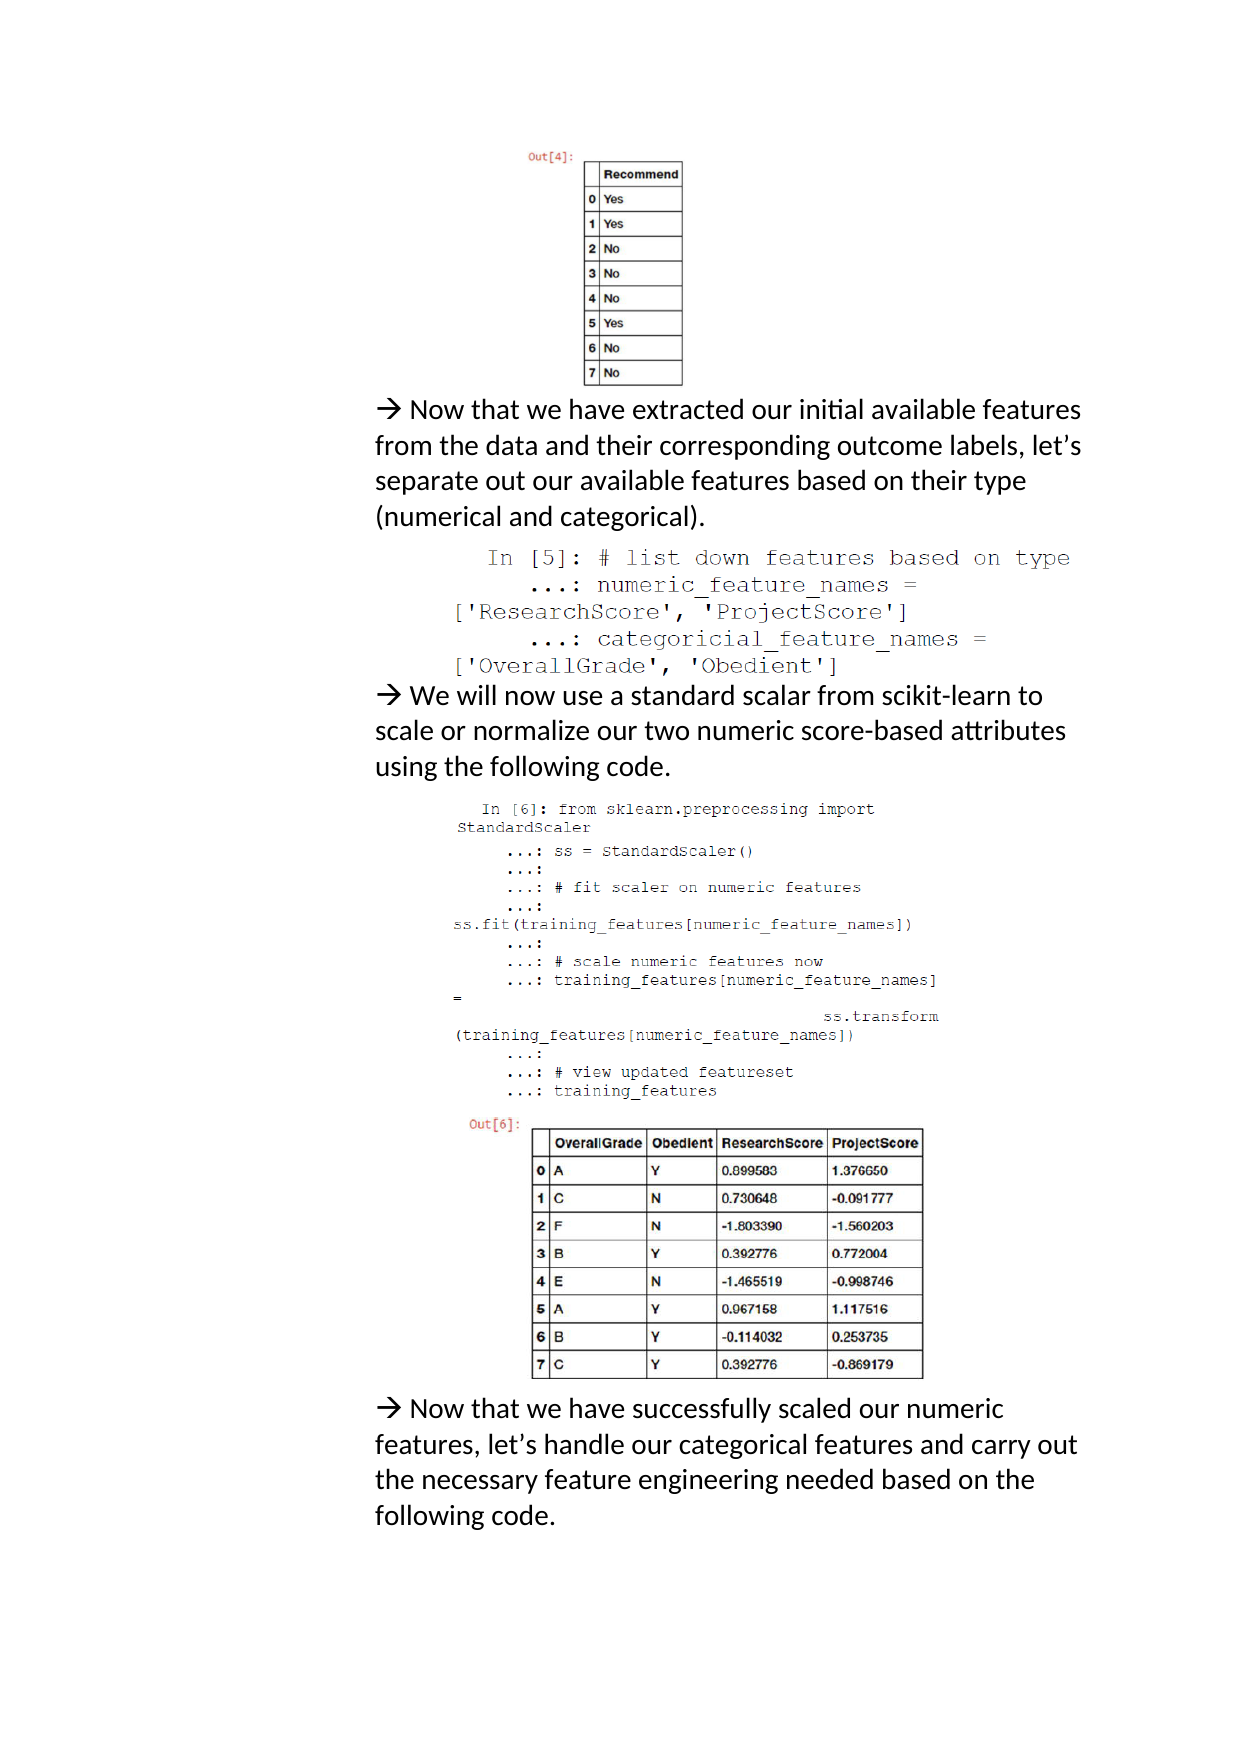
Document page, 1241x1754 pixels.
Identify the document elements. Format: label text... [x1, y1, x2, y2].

picture [525, 150, 687, 391]
text We will now use a standard scalar from scikit-learn to scale or normalize our two numeric score-based attributes using the following code. [375, 677, 1090, 783]
text Now that we have extracted our initial available features from the data and their corresponding outcome labels, let’s separate out our available features based on their type (numerical and categorical). [375, 391, 1090, 533]
picture [450, 533, 1076, 677]
picture [450, 783, 947, 1391]
text Now that we have successfully scaled our numeric features, let’s handle our categorical features and carry out the necessary feature engineering needed based on the following code. [375, 1390, 1090, 1533]
